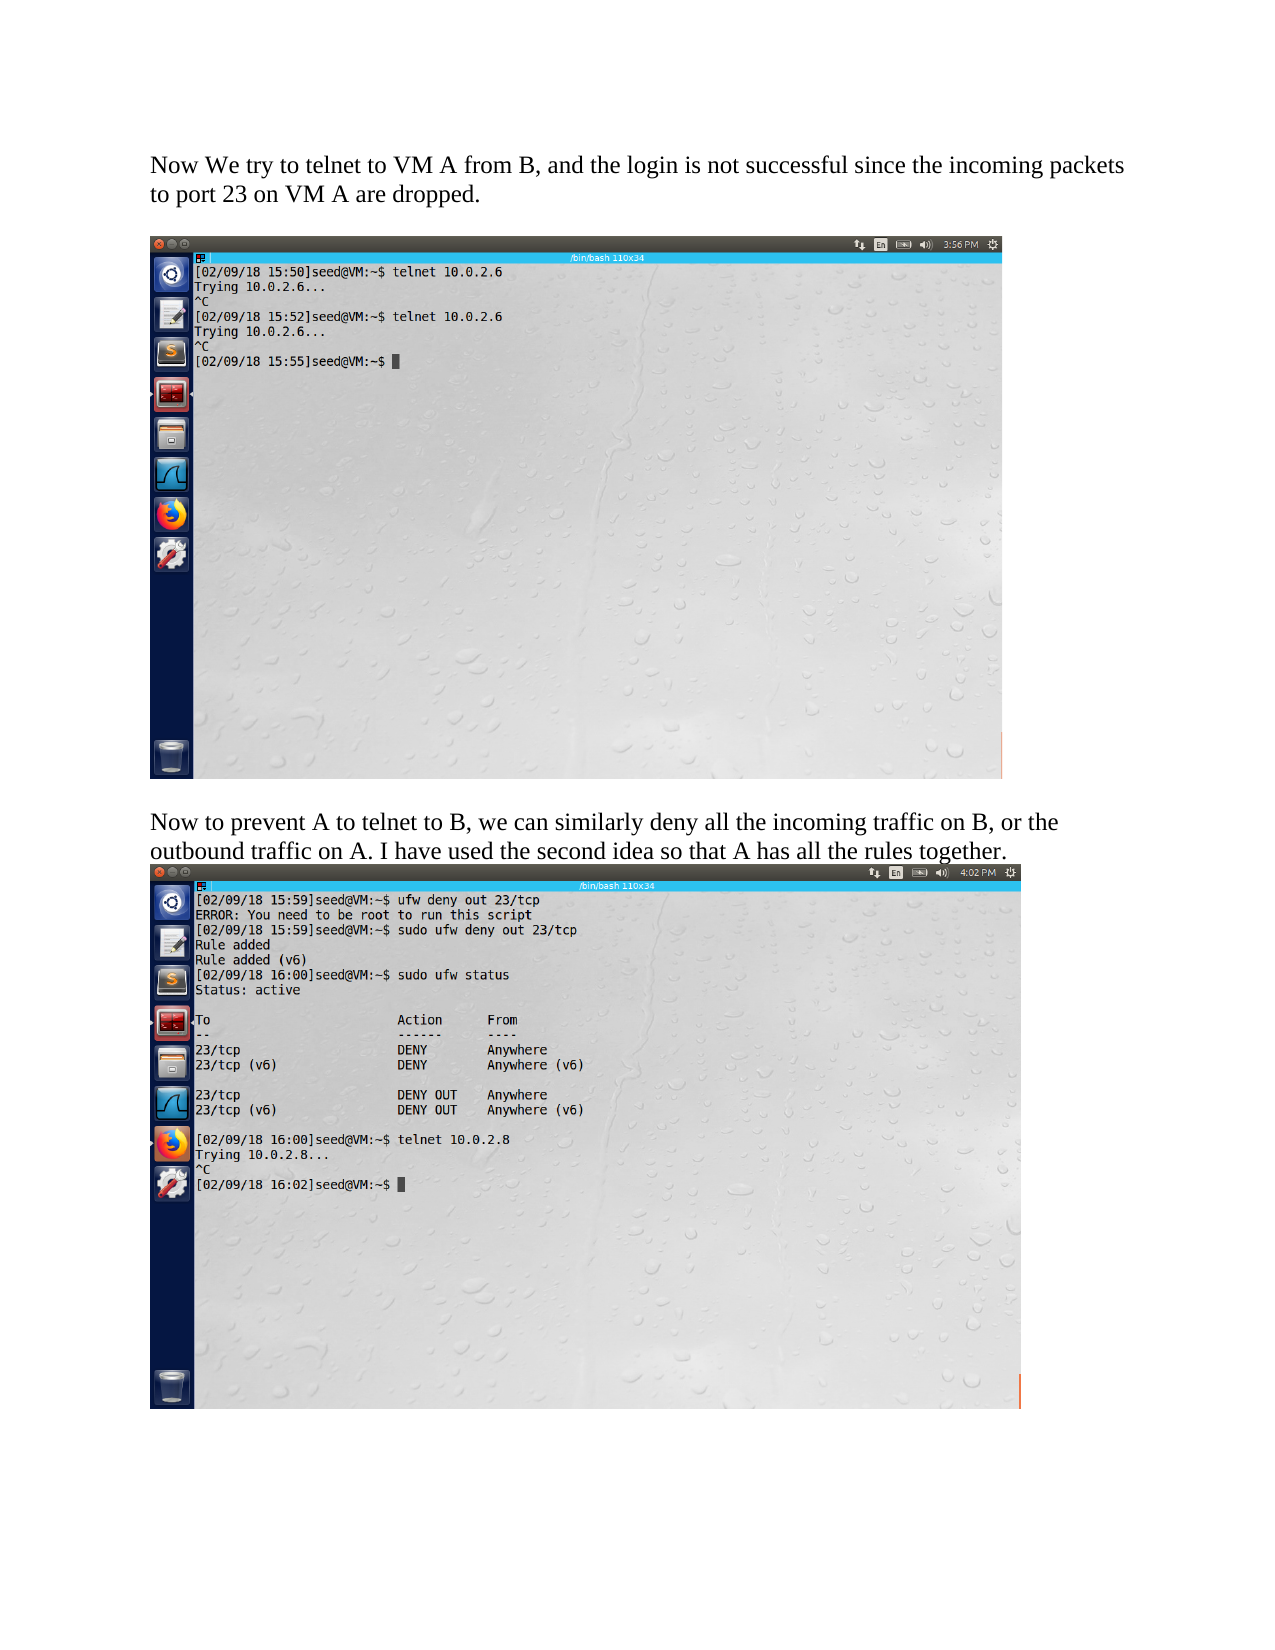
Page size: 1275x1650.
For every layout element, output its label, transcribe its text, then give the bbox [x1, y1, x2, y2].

text Now We try to telnet to VM A from B, and the login is not successful since the incoming packets to port 23 on VM A are dropped. [150, 150, 1125, 207]
picture [150, 864, 1021, 1409]
picture [150, 236, 1003, 779]
